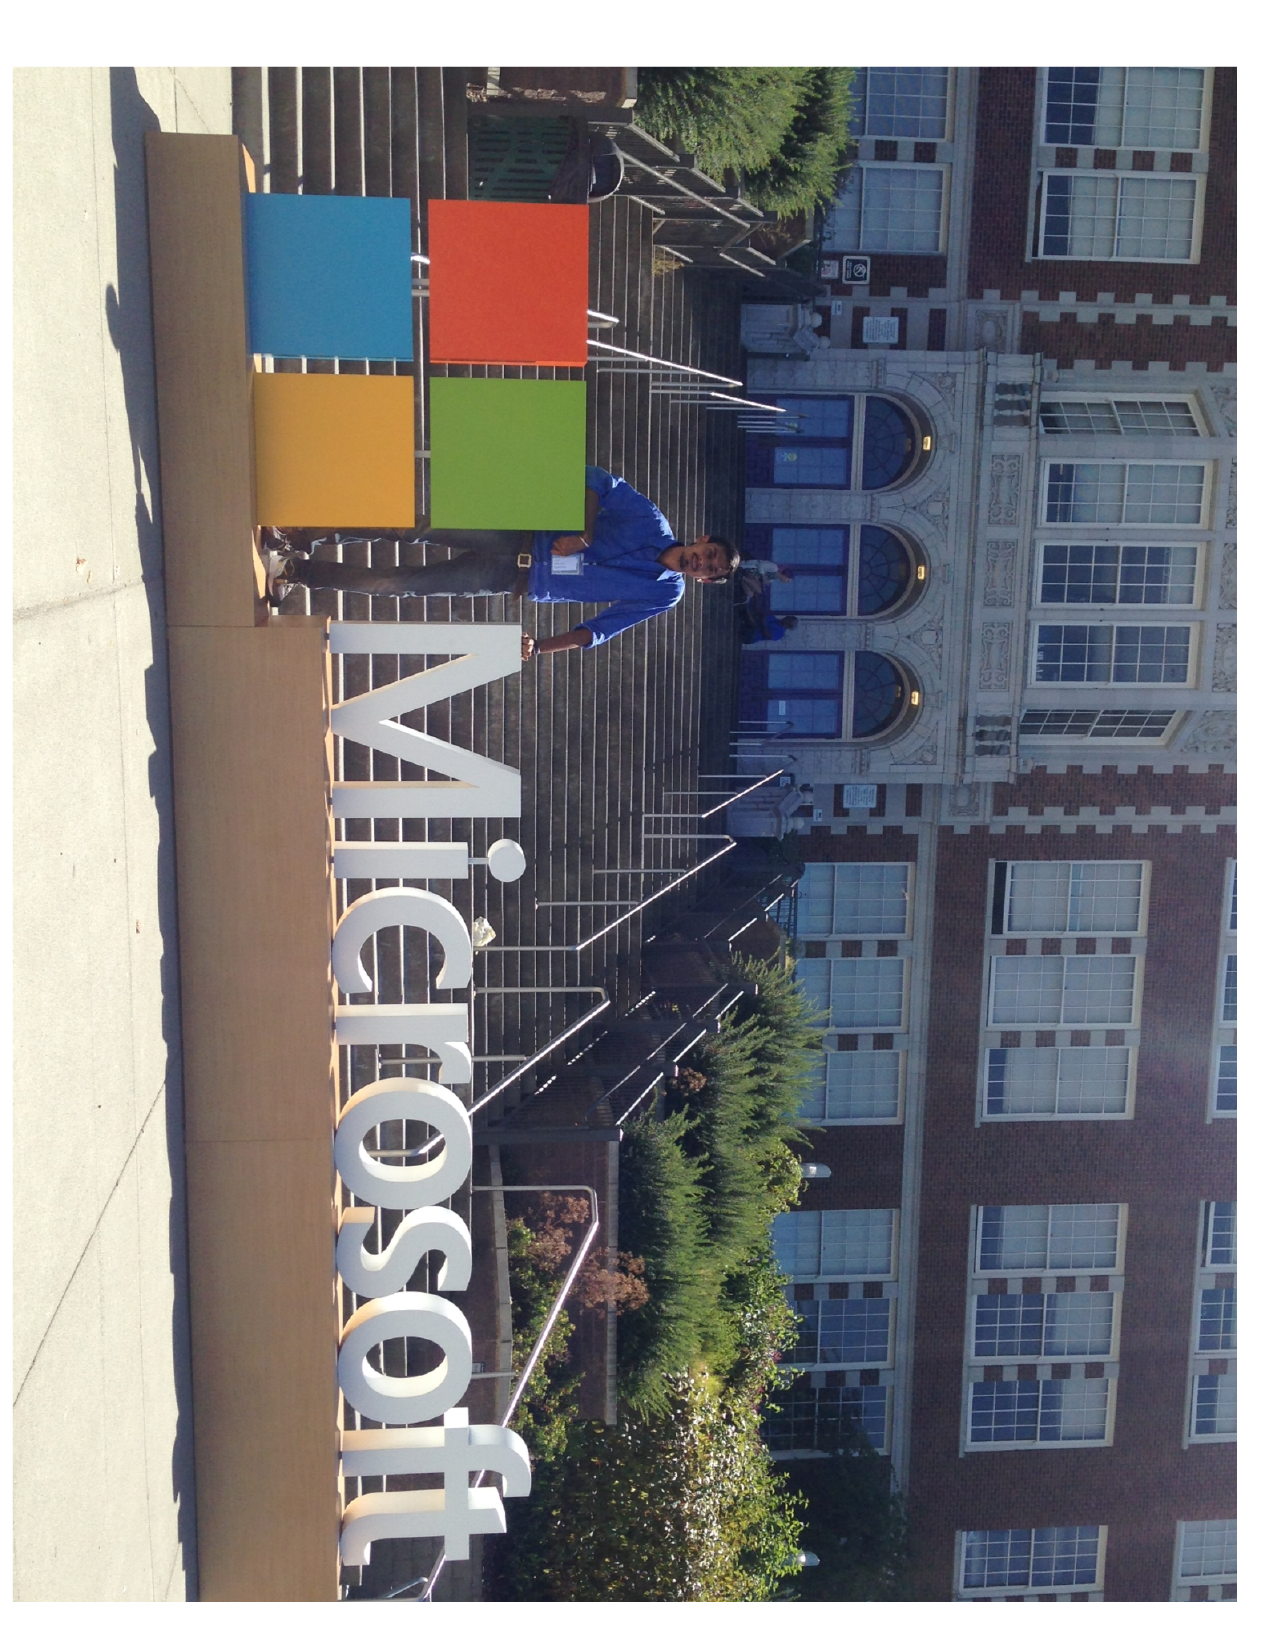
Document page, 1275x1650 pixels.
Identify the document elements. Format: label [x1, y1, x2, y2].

picture [14, 68, 1237, 1602]
